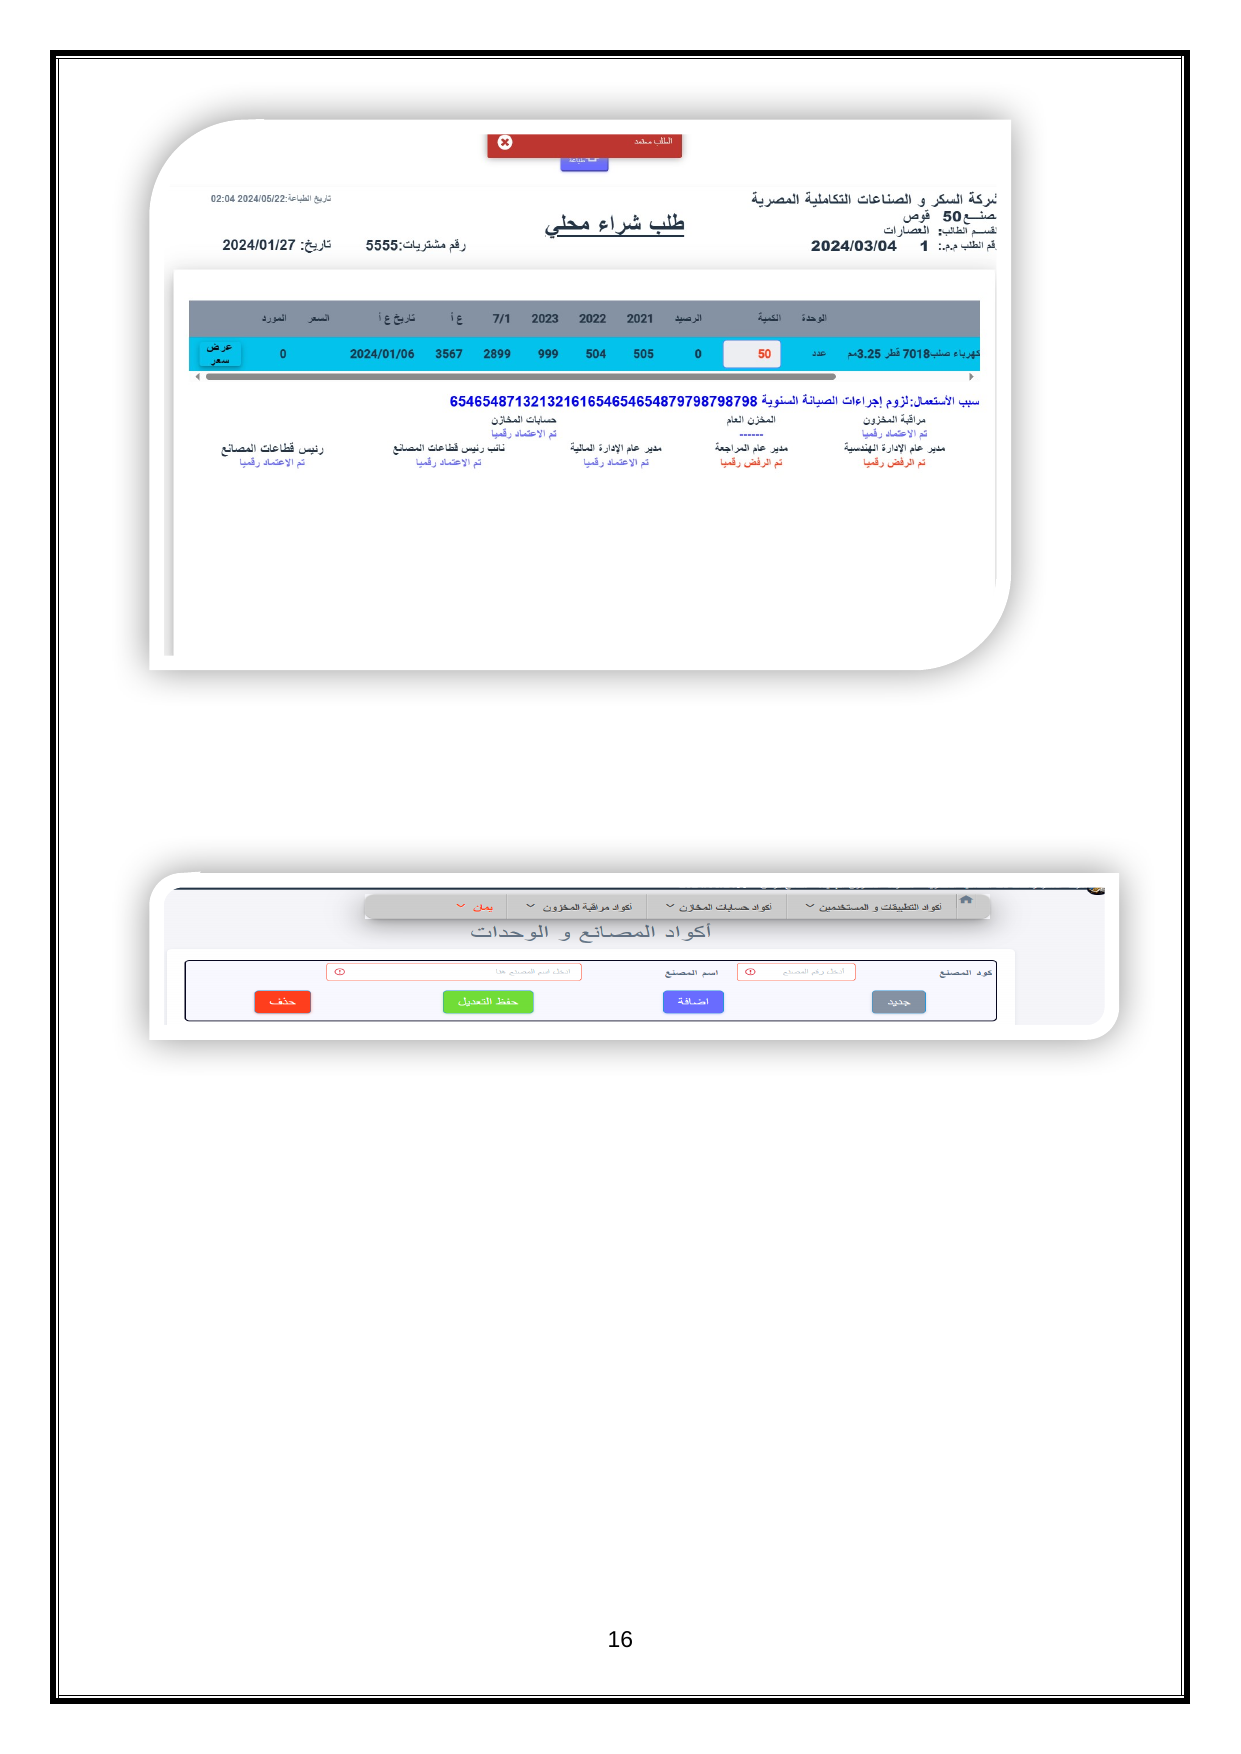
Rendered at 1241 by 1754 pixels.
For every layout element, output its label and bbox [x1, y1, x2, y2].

picture [164, 135, 996, 655]
picture [164, 888, 1104, 1025]
